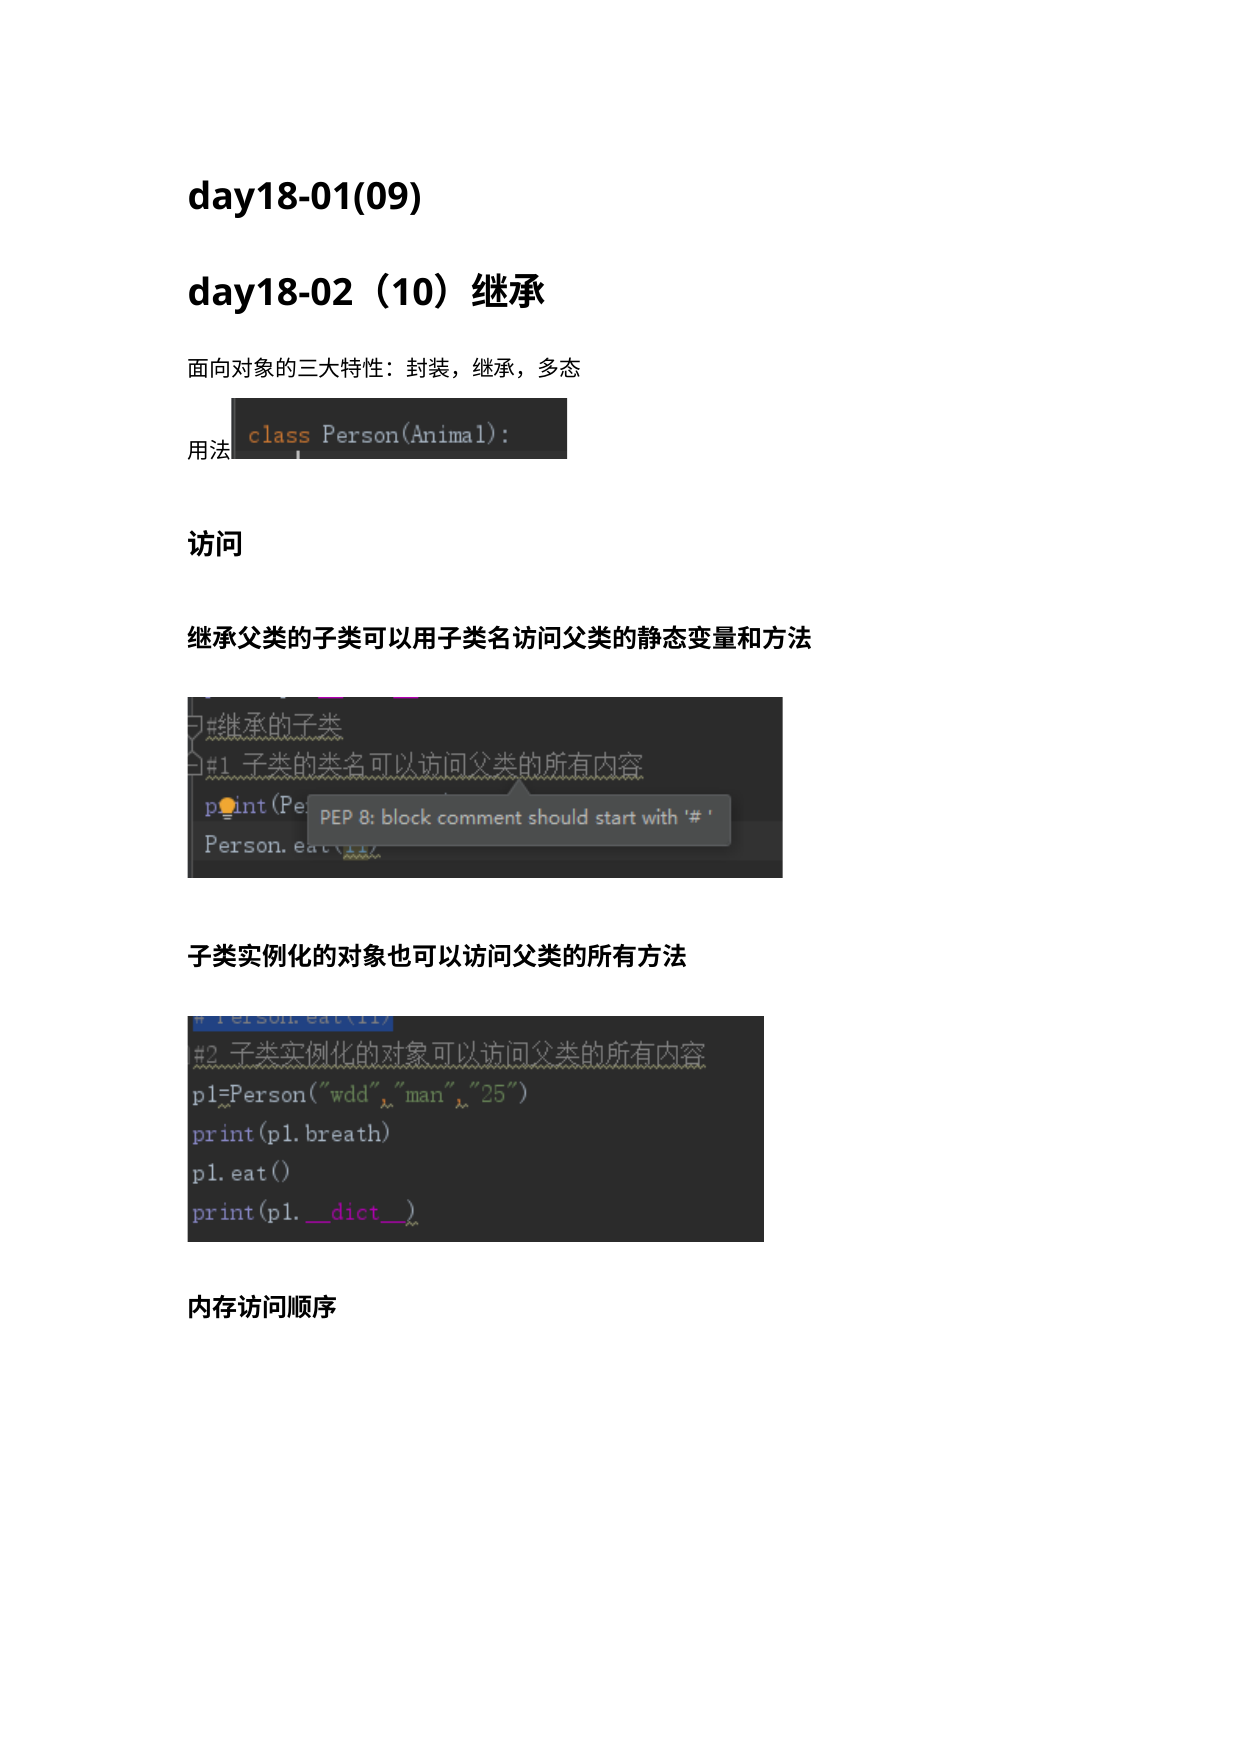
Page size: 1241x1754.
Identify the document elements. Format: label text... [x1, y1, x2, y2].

subtitle 子类实例化的对象也可以访问父类的所有方法 [187, 922, 1053, 987]
subtitle day18-01(09) [187, 162, 1053, 227]
picture [187, 1016, 764, 1242]
text 用法 [187, 383, 1053, 480]
text 面向对象的三大特性：封装，继承，多态 [187, 350, 1053, 383]
subtitle day18-02（10）继承 [187, 256, 1053, 321]
picture [187, 697, 783, 878]
subtitle 继承父类的子类可以用子类名访问父类的静态变量和方法 [187, 604, 1053, 669]
subtitle 访问 [187, 509, 1053, 574]
subtitle 内存访问顺序 [187, 1273, 1053, 1338]
picture [231, 398, 568, 459]
